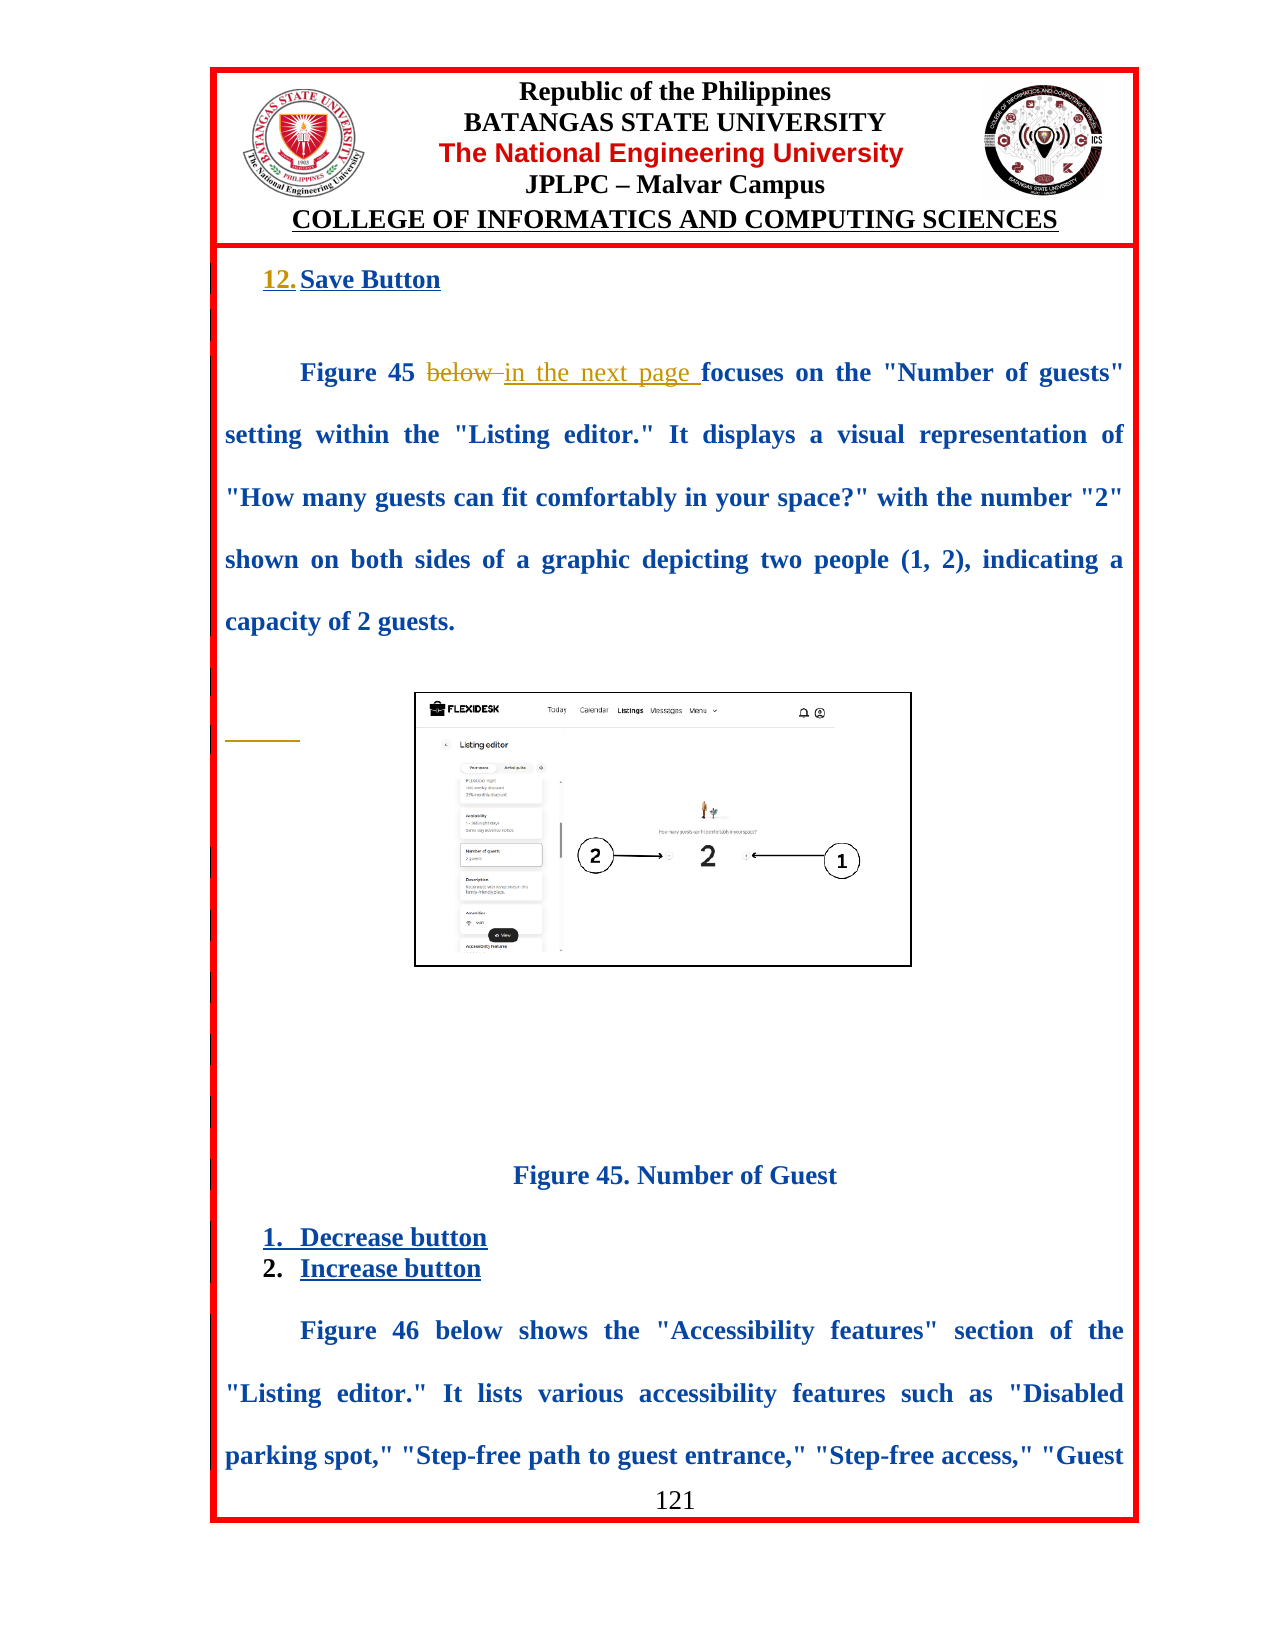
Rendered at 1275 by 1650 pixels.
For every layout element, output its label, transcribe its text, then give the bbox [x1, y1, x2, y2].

text Figure 45. Number of Guest [225, 1159, 1125, 1190]
picture [416, 693, 910, 965]
picture [242, 89, 366, 199]
picture [981, 82, 1105, 199]
text Figure 45 focuses on the "Number of guests" setting within the "Listing editor." It displays a visual representation of "How many guests can fit comfortably in your space?" with the number "2" shown on both sides of a graphic depicting two people (1, 2), indicating a capacity of 2 guests. [225, 356, 1125, 636]
